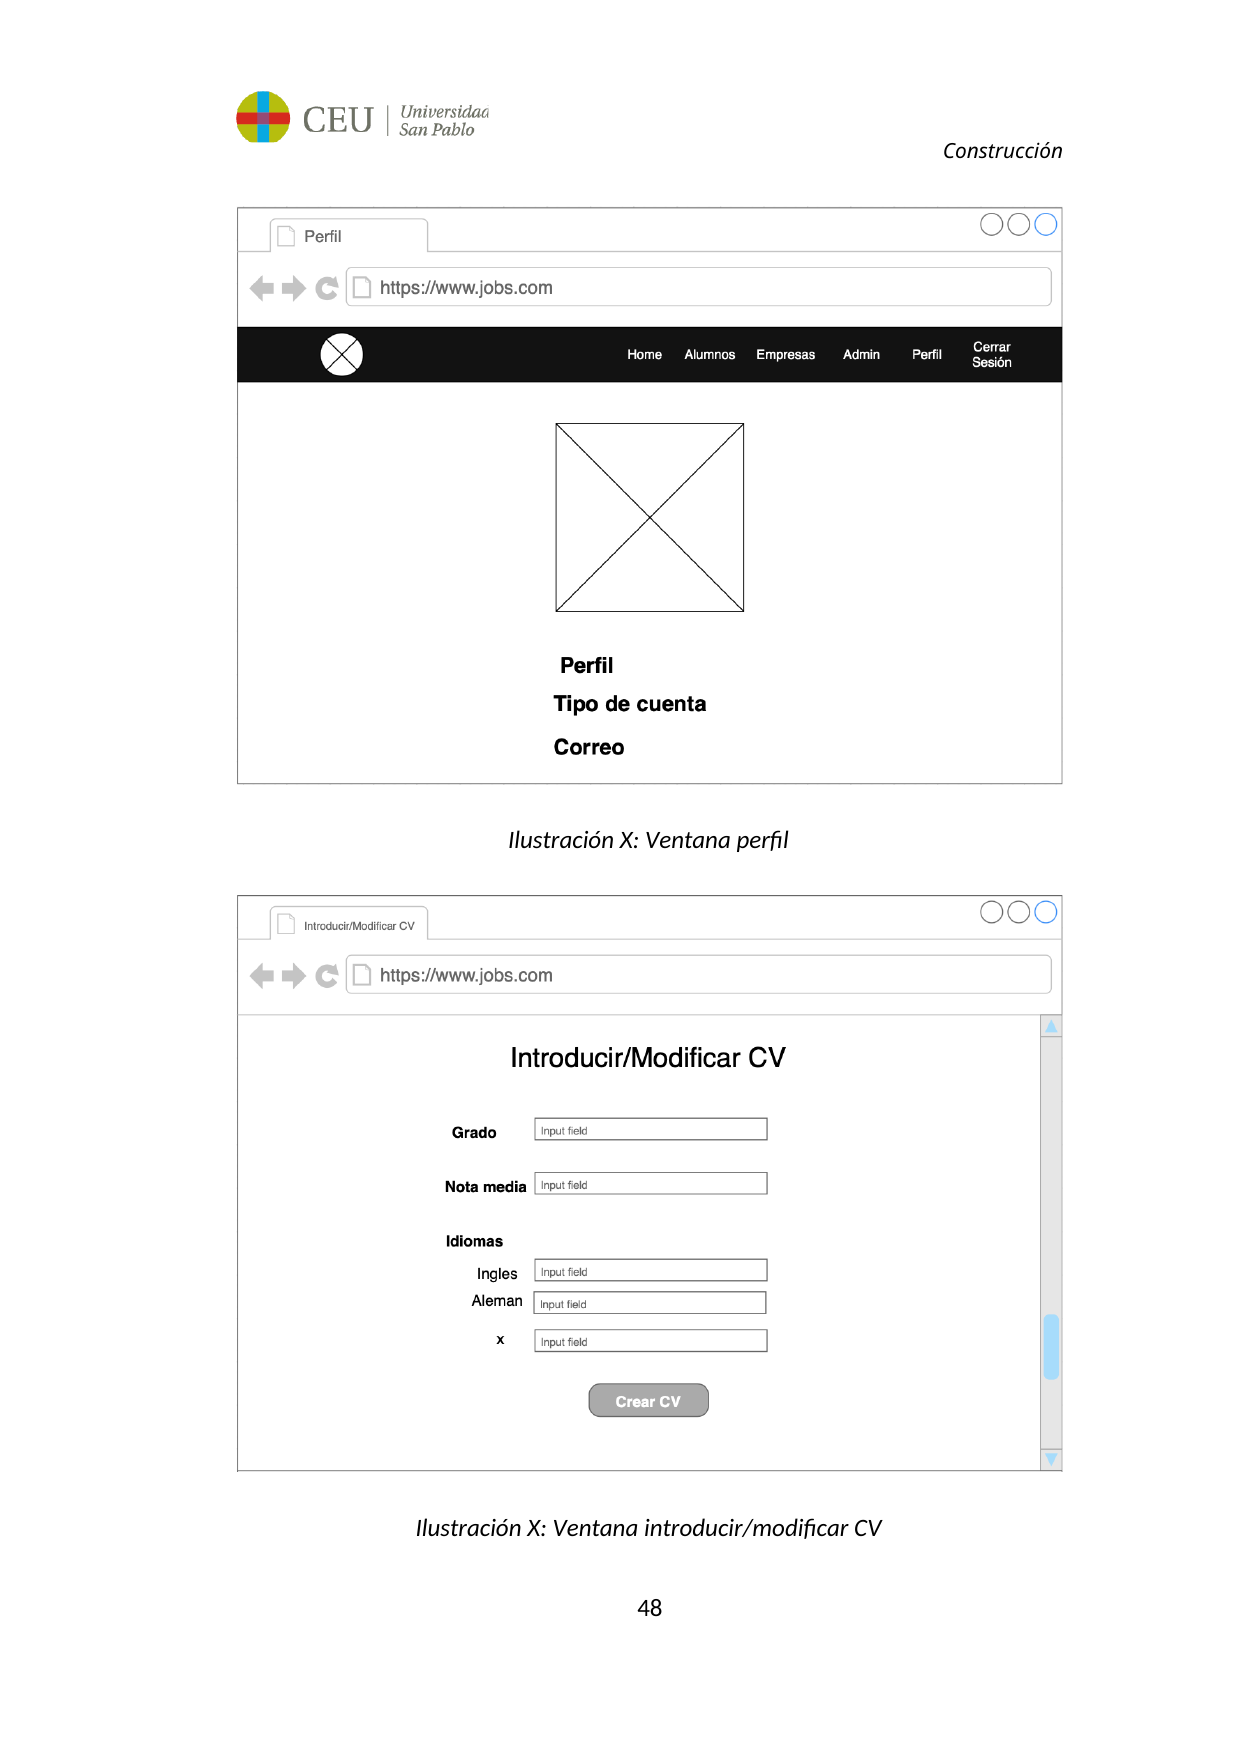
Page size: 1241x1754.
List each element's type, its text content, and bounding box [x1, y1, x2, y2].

text Ilustración X: Ventana perfil [236, 824, 1063, 855]
picture [236, 895, 1063, 1472]
picture [235, 89, 489, 143]
text Ilustración X: Ventana introducir/modificar CV [236, 1512, 1063, 1542]
picture [236, 206, 1063, 785]
